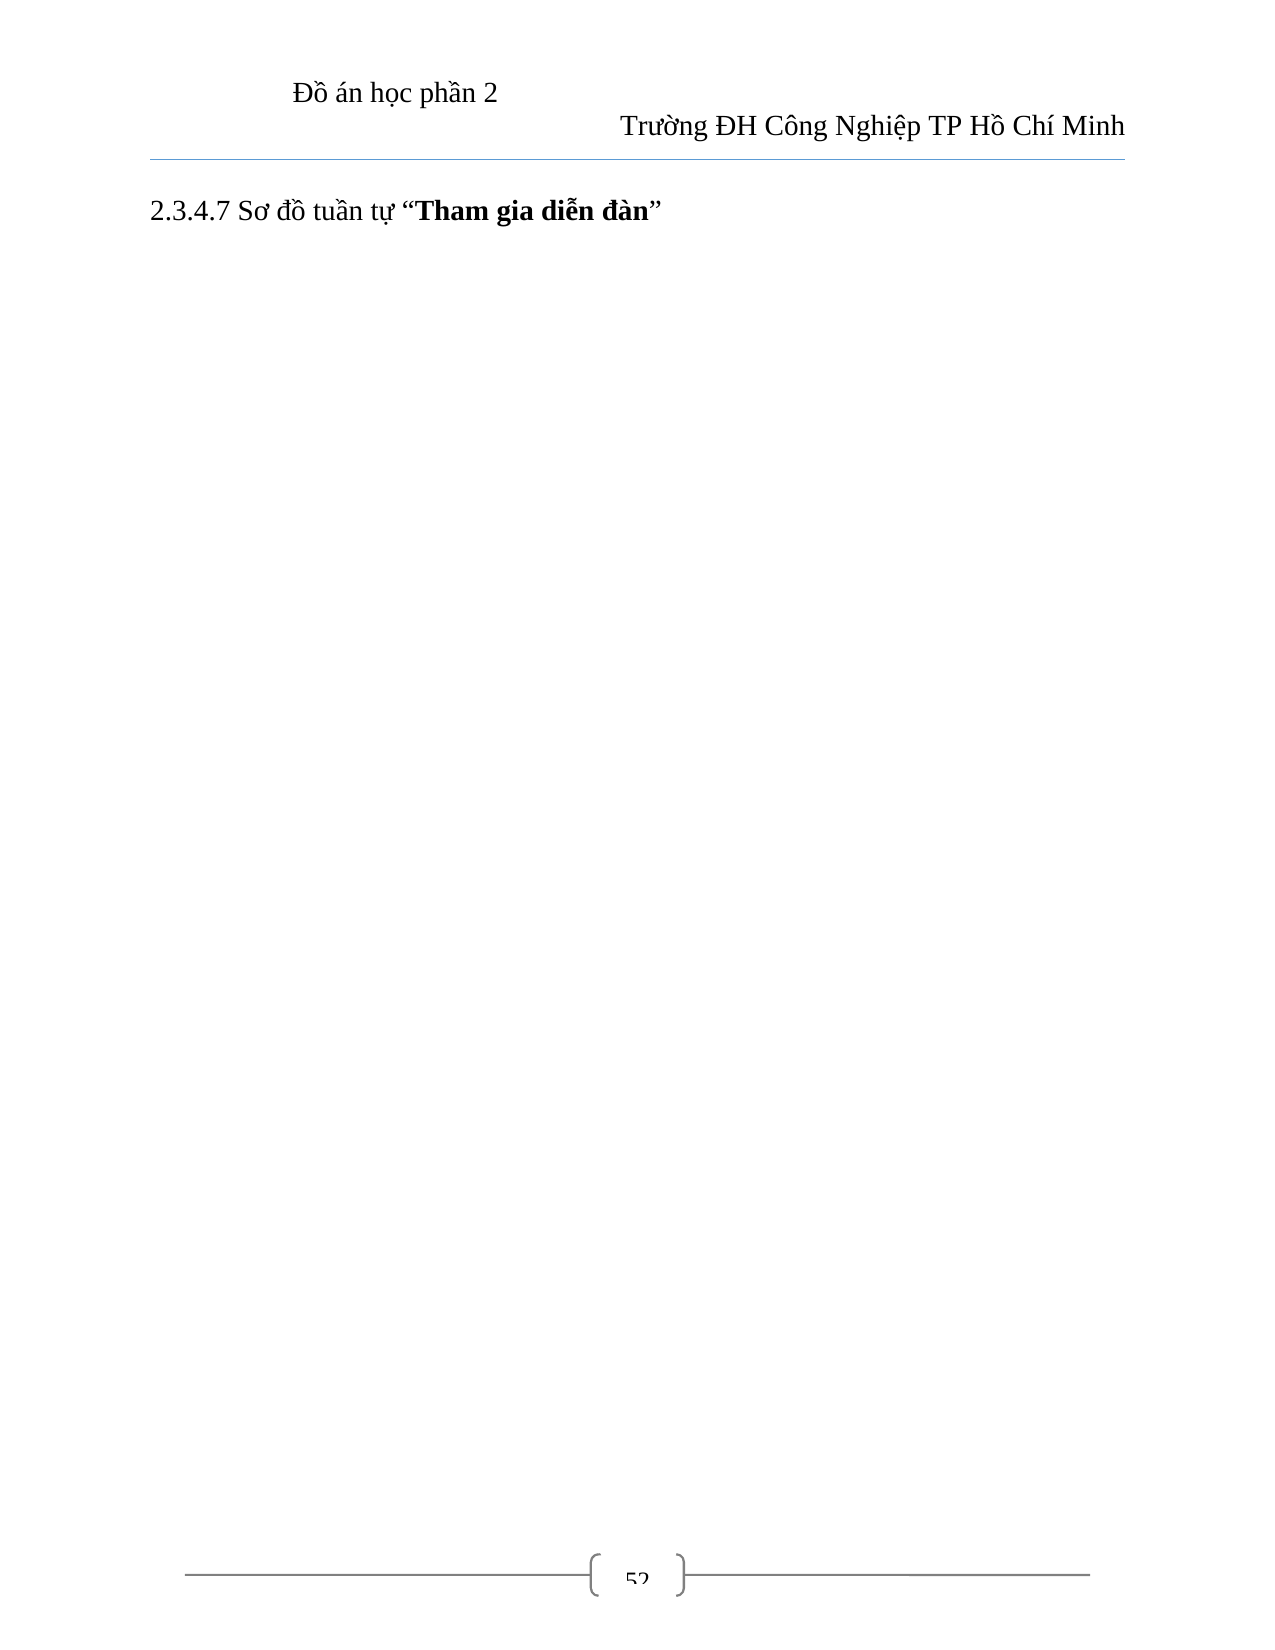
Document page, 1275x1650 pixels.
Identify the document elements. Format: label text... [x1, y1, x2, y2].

subtitle 2.3.4.7 Sơ đồ tuần tự “Tham gia diễn đàn” [150, 193, 1125, 227]
